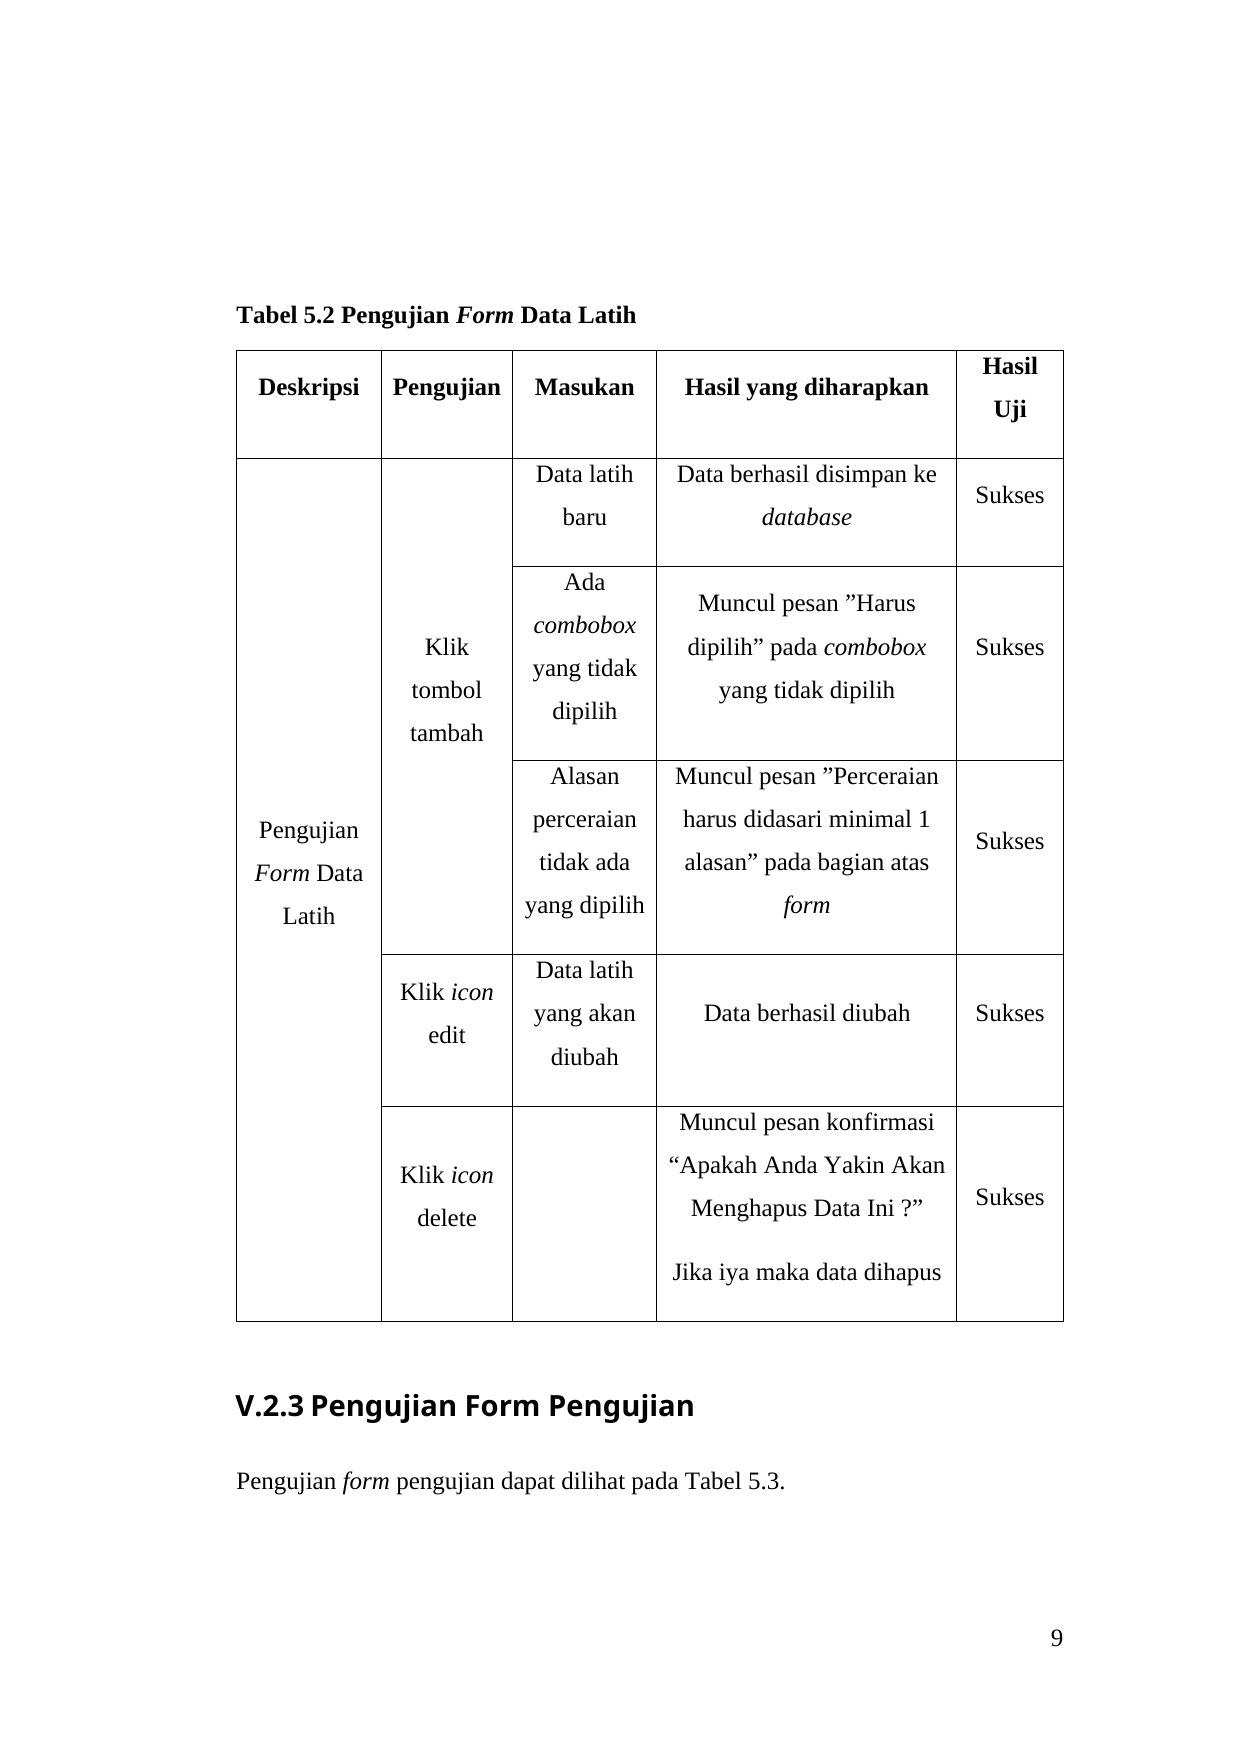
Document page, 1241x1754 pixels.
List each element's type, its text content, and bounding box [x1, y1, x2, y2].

table_cell Sukses [957, 955, 1063, 1106]
table_header Pengujian [382, 351, 512, 458]
table_cell Pengujian Form Data Latih [237, 459, 381, 1321]
table_cell Muncul pesan konfirmasi “Apakah Anda Yakin Akan Menghapus Data Ini ?” Jika iya maka data dihapus [657, 1107, 956, 1321]
table_cell Muncul pesan ”Perceraian harus didasari minimal 1 alasan” pada bagian atas form [657, 761, 956, 954]
table_header Masukan [513, 351, 656, 458]
table_cell Sukses [957, 761, 1063, 954]
text Tabel 5.2 Pengujian Form Data Latih [236, 300, 1063, 329]
table_header Hasil yang diharapkan [657, 351, 956, 458]
table_cell Sukses [957, 567, 1063, 760]
table_cell Sukses [957, 459, 1063, 566]
table_cell Klik icon edit [382, 955, 512, 1106]
table_cell Data berhasil disimpan ke database [657, 459, 956, 566]
table_cell Klik icon delete [382, 1107, 512, 1321]
table_header Hasil Uji [957, 351, 1063, 458]
text Pengujian form pengujian dapat dilihat pada Tabel 5.3. [236, 1466, 1063, 1495]
table_cell [513, 1107, 656, 1321]
table_cell Data berhasil diubah [657, 955, 956, 1106]
table_cell Klik tombol tambah [382, 459, 512, 954]
table_cell Data latih yang akan diubah [513, 955, 656, 1106]
table_header Deskripsi [237, 351, 381, 458]
table_cell Ada combobox yang tidak dipilih [513, 567, 656, 760]
subtitle Pengujian Form Pengujian [235, 1386, 1063, 1425]
table_cell Data latih baru [513, 459, 656, 566]
table_cell Alasan perceraian tidak ada yang dipilih [513, 761, 656, 954]
table_cell Sukses [957, 1107, 1063, 1321]
table_cell Muncul pesan ”Harus dipilih” pada combobox yang tidak dipilih [657, 567, 956, 760]
